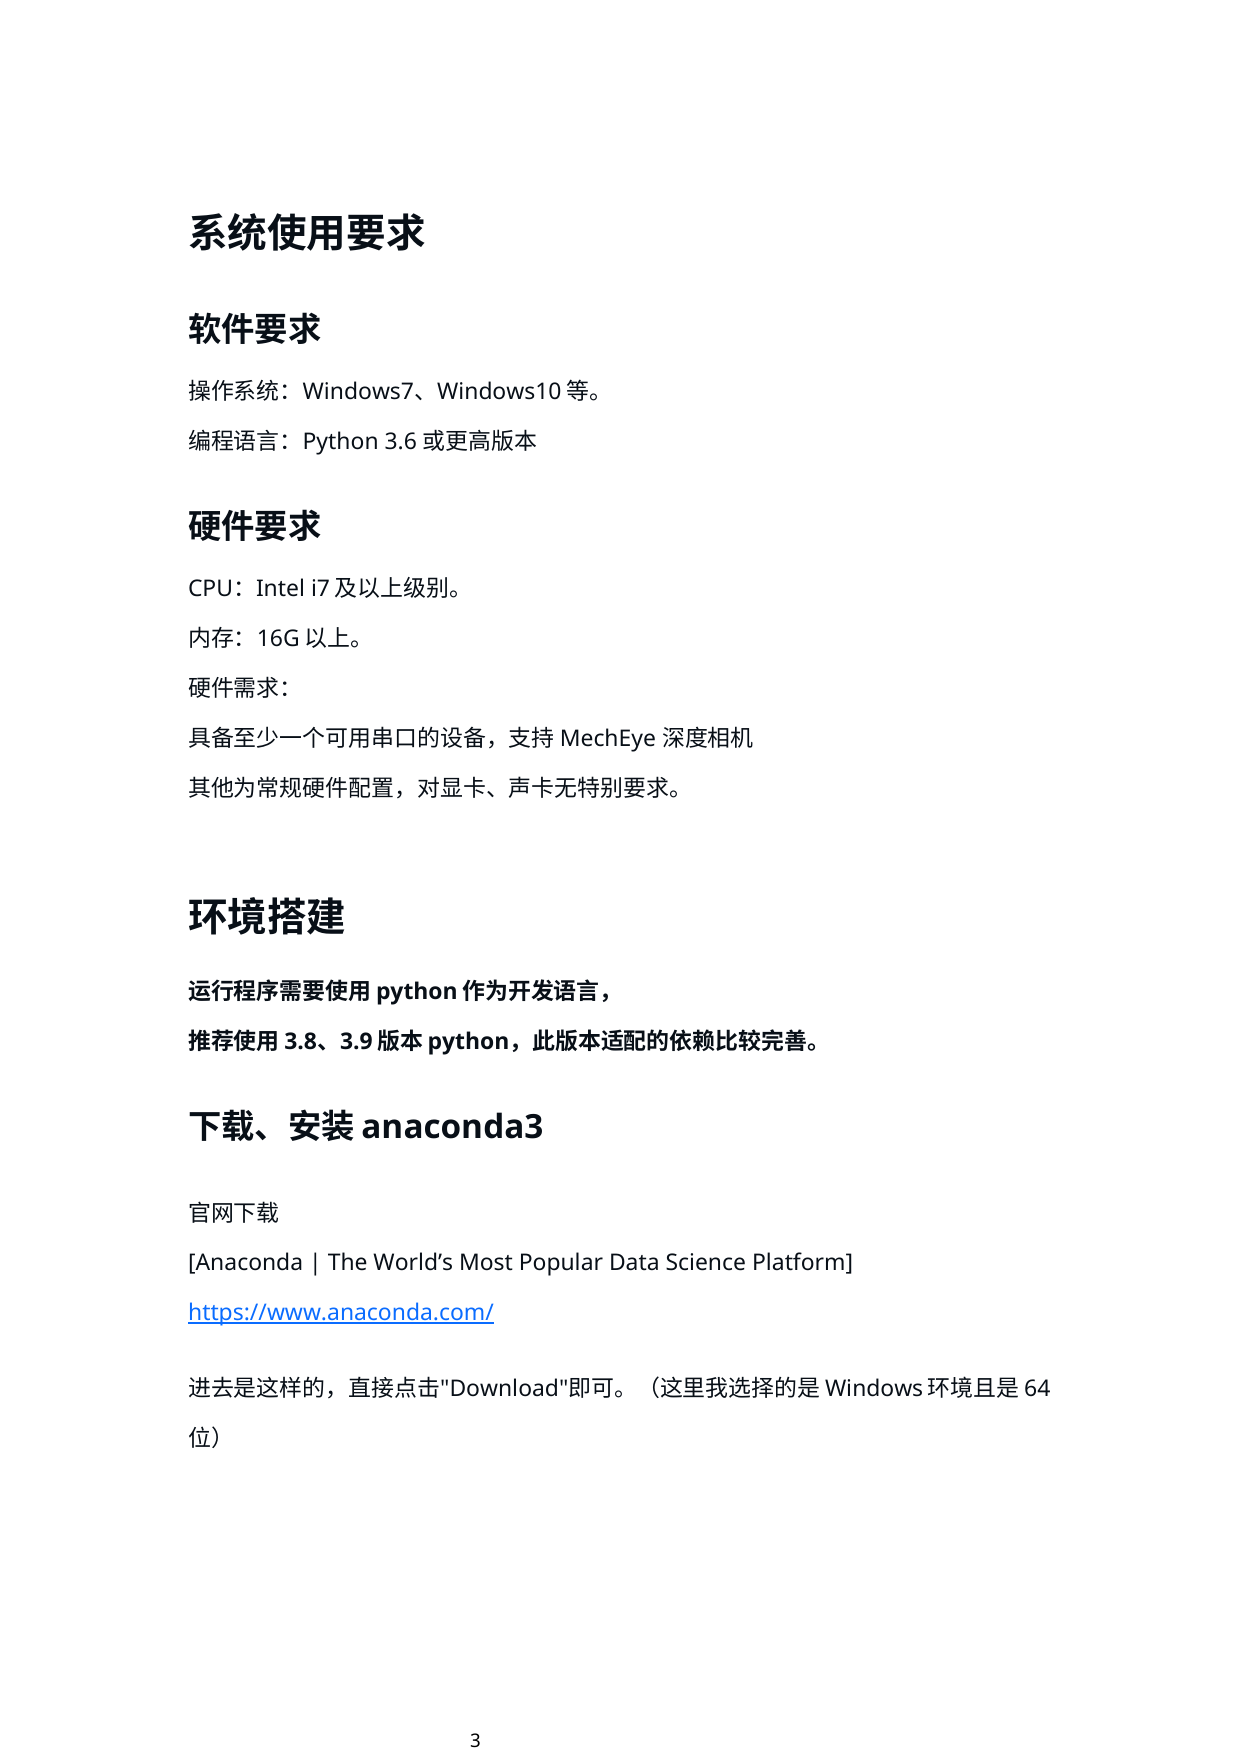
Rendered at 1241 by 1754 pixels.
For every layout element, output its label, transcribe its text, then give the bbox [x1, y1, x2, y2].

text 内存：16G以上。 [188, 611, 1052, 661]
text [Anaconda | The World’s Most Popular Data Science Platform] [188, 1236, 1052, 1286]
text 推荐使用3.8、3.9版本python，此版本适配的依赖比较完善。 [188, 1014, 1052, 1064]
text 硬件需求： [188, 661, 1052, 711]
subtitle 环境搭建 [188, 877, 1052, 952]
text https://www.anaconda.com/ [188, 1286, 1052, 1336]
text CPU：Intel i7及以上级别。 [188, 561, 1052, 611]
subtitle 硬件要求 [188, 499, 1052, 549]
subtitle 软件要求 [188, 302, 1052, 352]
text 官网下载 [188, 1186, 1052, 1236]
text 操作系统：Windows7、Windows10等。 [188, 364, 1052, 414]
text 运行程序需要使用python作为开发语言， [188, 964, 1052, 1014]
subtitle 下载、安装anaconda3 [188, 1099, 1052, 1149]
text 编程语言：Python 3.6 或更高版本 [188, 414, 1052, 464]
text 其他为常规硬件配置，对显卡、声卡无特别要求。 [188, 761, 1052, 811]
text 进去是这样的，直接点击"Download"即可。（这里我选择的是Windows环境且是64位） [188, 1361, 1052, 1461]
text 具备至少一个可用串口的设备，支持 MechEye 深度相机 [188, 711, 1052, 761]
subtitle 系统使用要求 [188, 193, 1052, 268]
